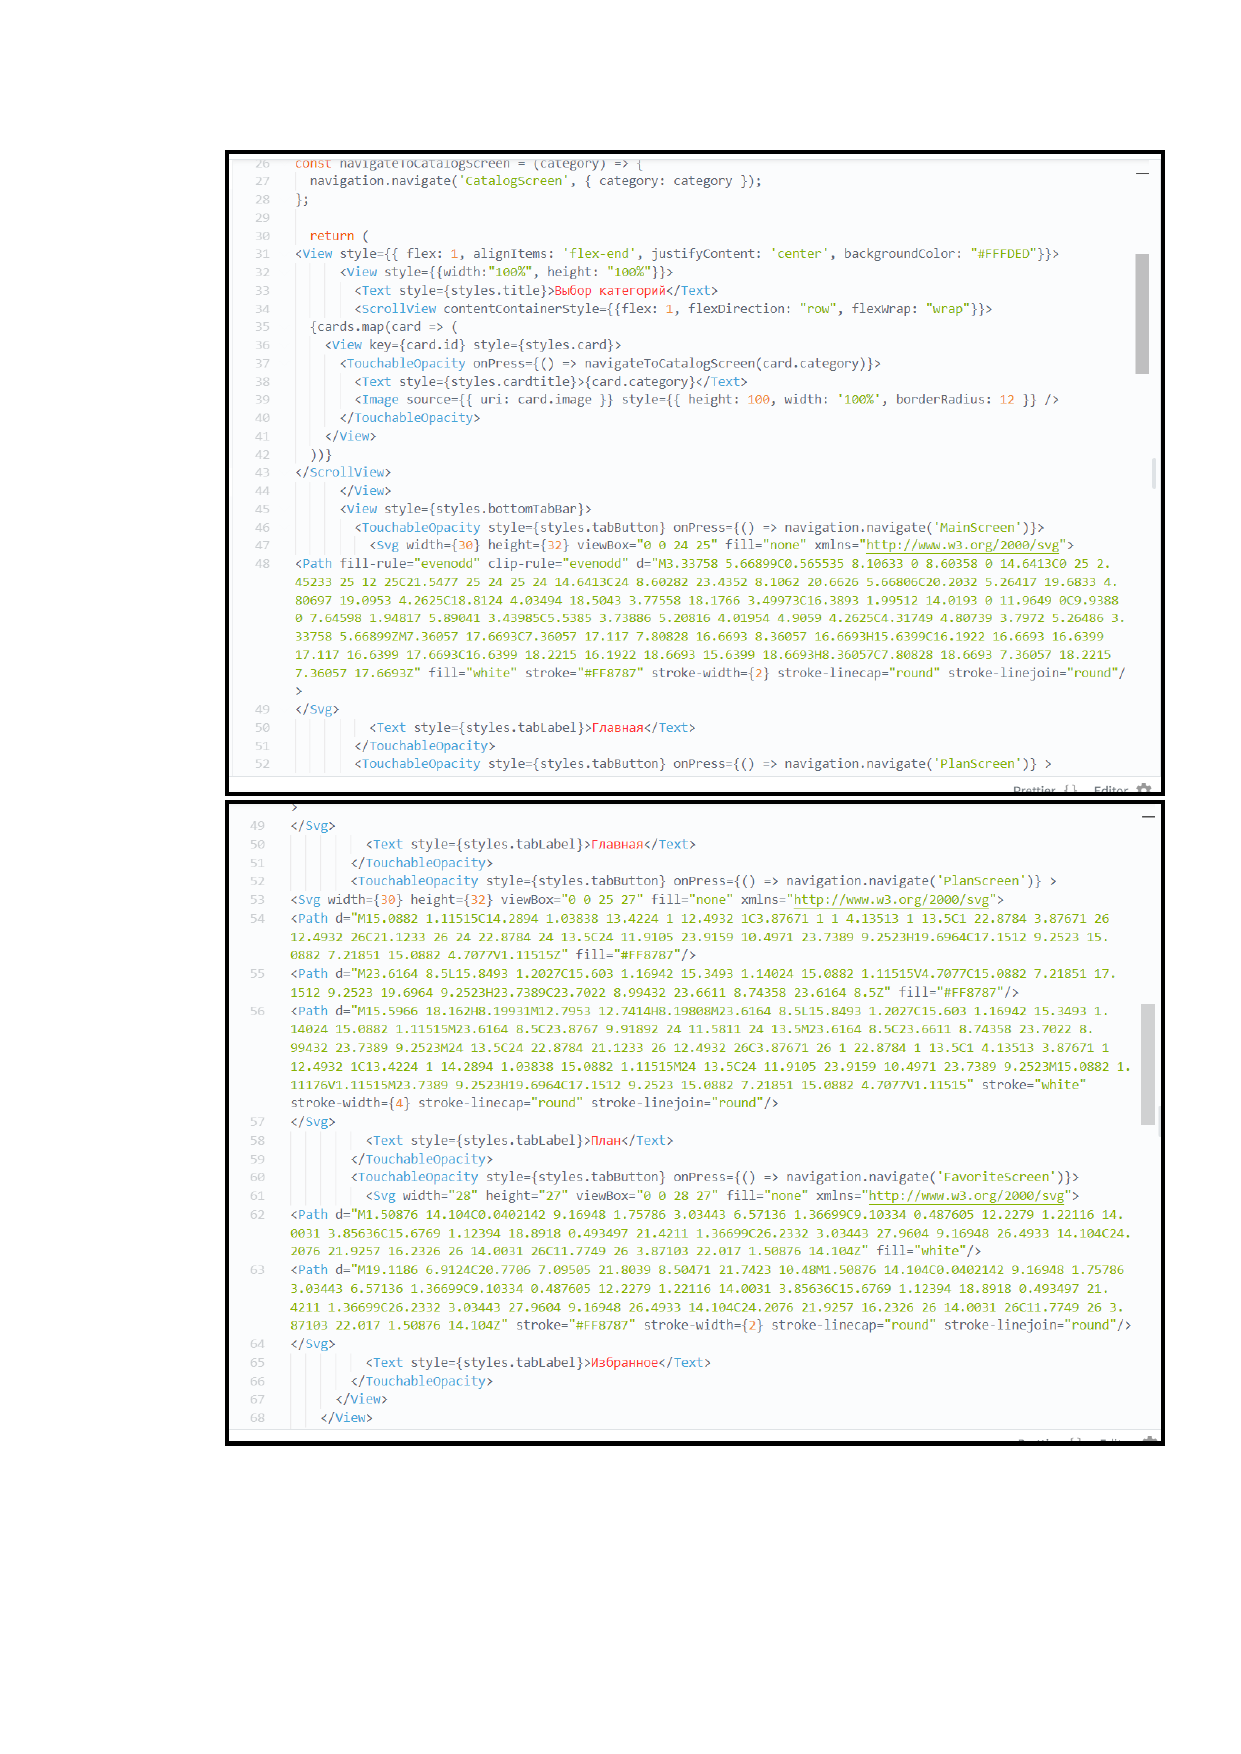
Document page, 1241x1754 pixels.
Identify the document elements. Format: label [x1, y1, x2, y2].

picture [229, 804, 1161, 1441]
picture [229, 154, 1161, 792]
